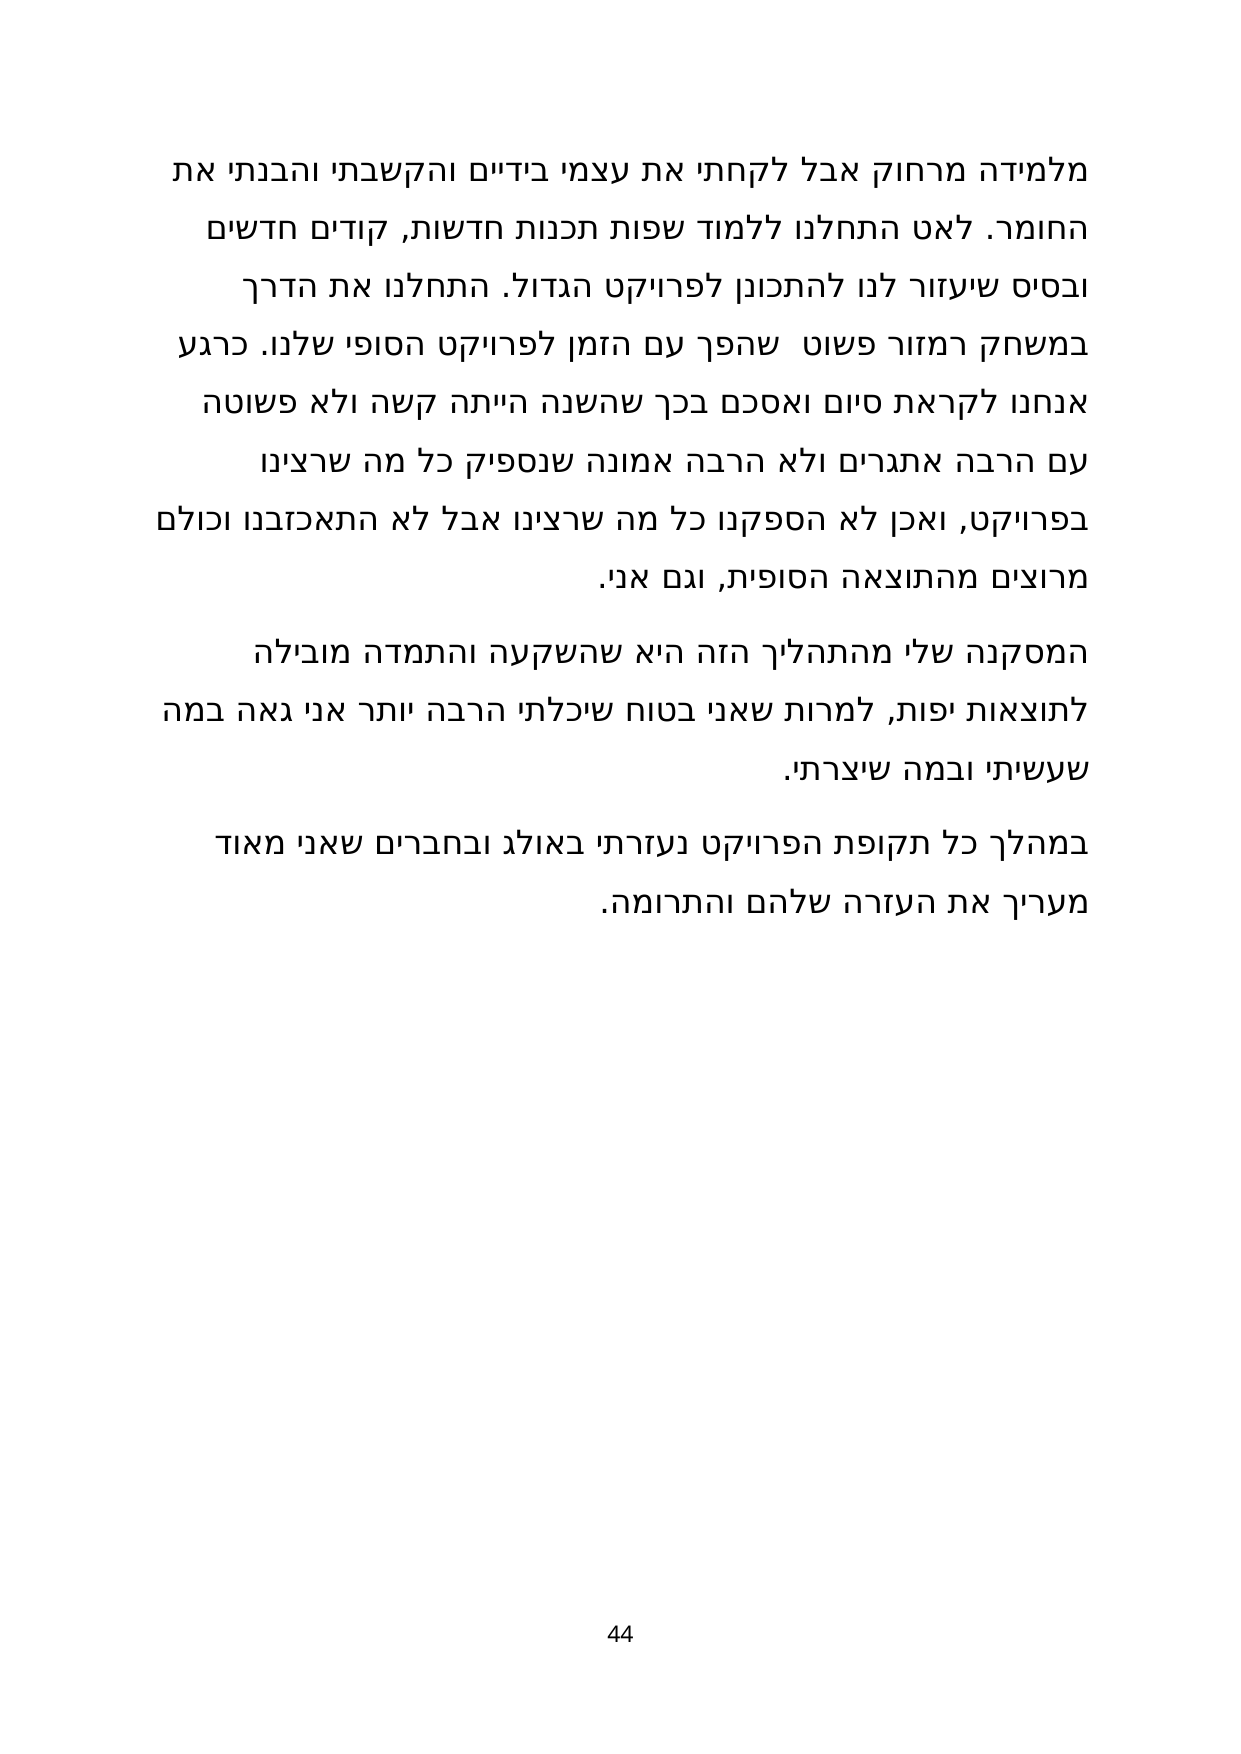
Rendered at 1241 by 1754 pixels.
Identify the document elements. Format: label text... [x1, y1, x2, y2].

text במהלך כל תקופת הפרויקט נעזרתי באולג ובחברים שאני מאוד מעריך את העזרה שלהם והתרומה. [150, 824, 1090, 921]
text המסקנה שלי מהתהליך הזה היא שהשקעה והתמדה מובילה לתוצאות יפות, למרות שאני בטוח שיכלתי הרבה יותר אני גאה במה שעשיתי ובמה שיצרתי. [150, 632, 1090, 788]
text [150, 150, 1090, 596]
